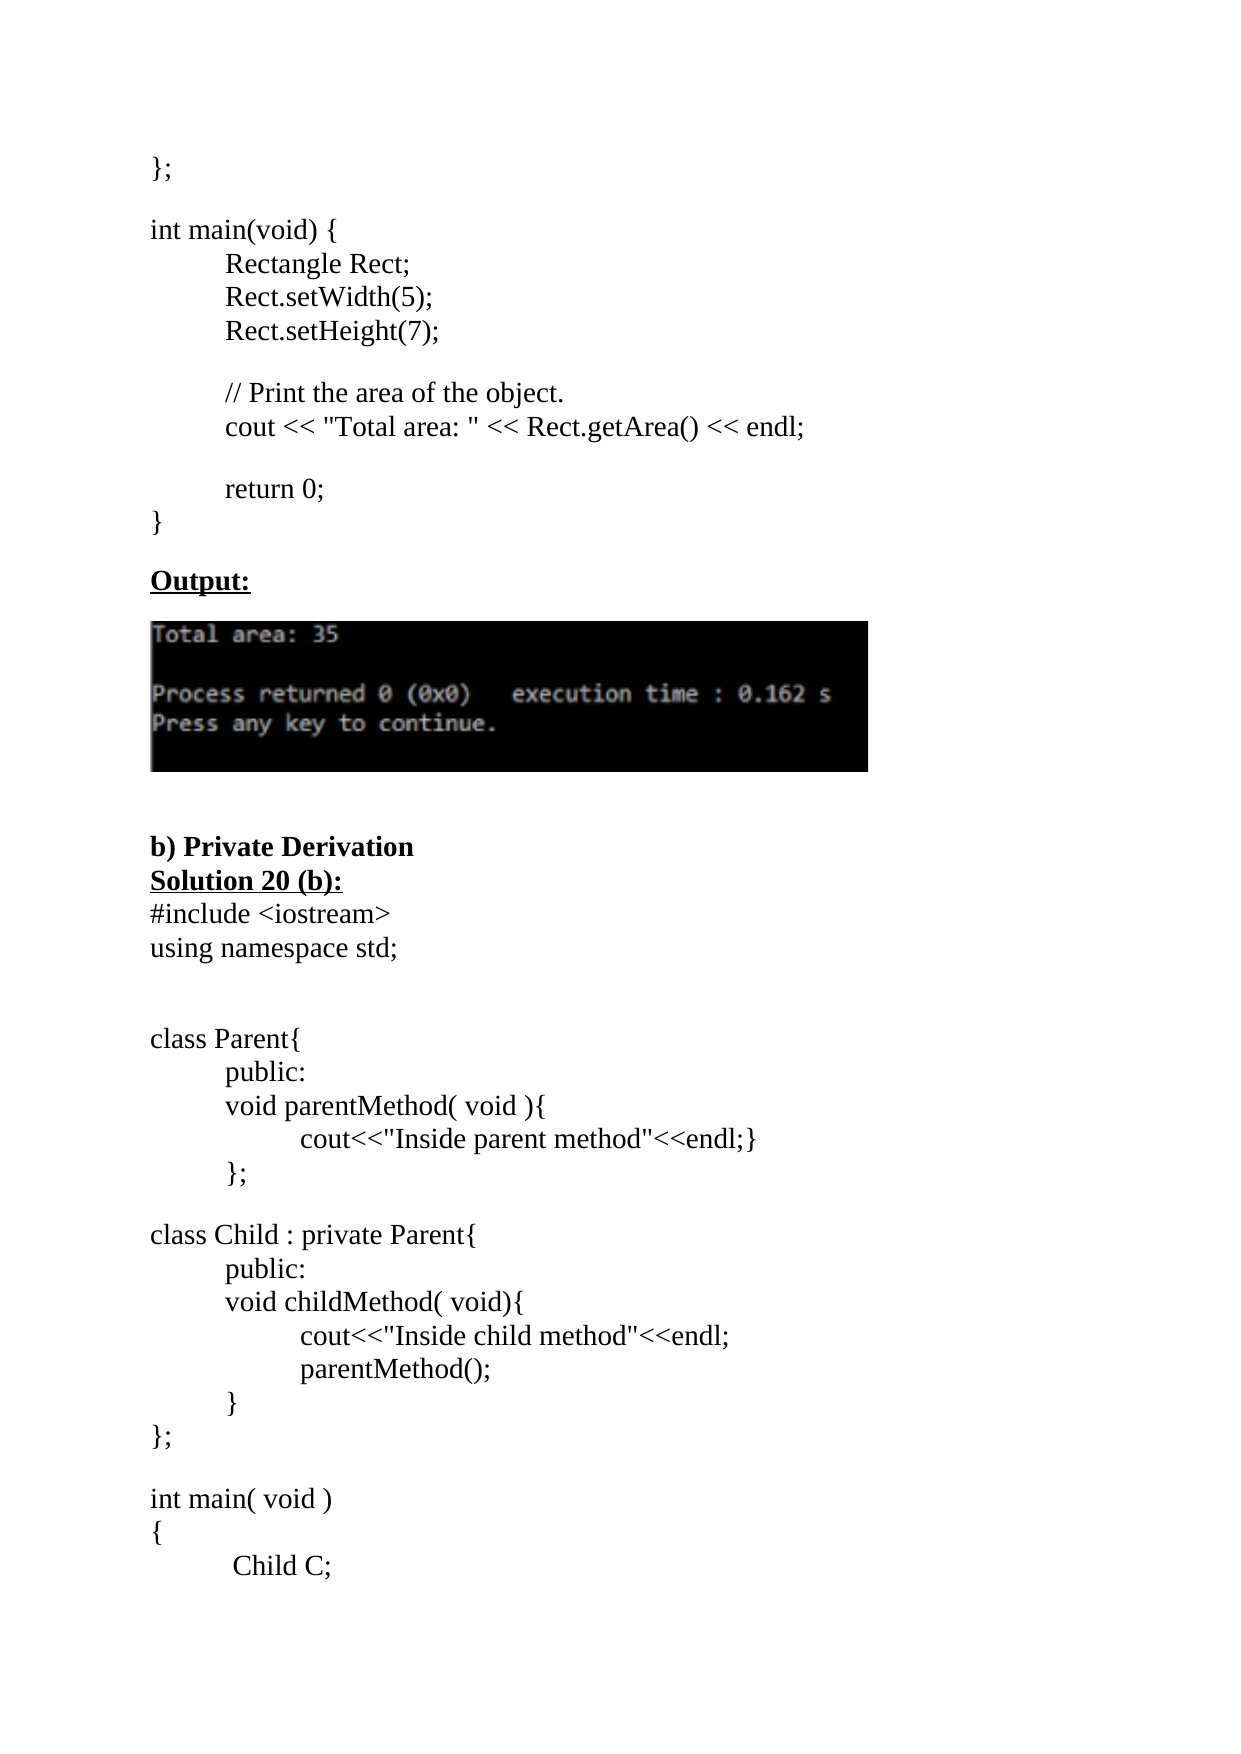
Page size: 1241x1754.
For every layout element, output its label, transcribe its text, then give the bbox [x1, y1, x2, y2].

text public: [150, 1251, 1090, 1284]
text Output: [150, 563, 1090, 597]
text cout << "Total area: " << Rect.getArea() << endl; [225, 409, 1090, 442]
text } [150, 1385, 1090, 1418]
text }; [150, 150, 1090, 183]
text Rect.setWidth(5); [225, 279, 1090, 313]
text }; [225, 1155, 1090, 1188]
text cout<<"Inside child method"<<endl; [225, 1318, 1090, 1351]
text class Child : private Parent{ [150, 1217, 1090, 1251]
text public: [225, 1054, 1090, 1088]
text using namespace std; [150, 930, 1090, 963]
text int main(void) { [150, 212, 1090, 246]
text void childMethod( void){ [150, 1284, 1090, 1318]
picture [150, 621, 869, 772]
text }; [150, 1418, 1090, 1452]
text int main( void ) [150, 1481, 1090, 1514]
text class Parent{ [150, 1021, 1090, 1054]
text return 0; [225, 471, 1090, 504]
text } [150, 504, 1090, 538]
text Rectangle Rect; [225, 246, 1090, 279]
text cout<<"Inside parent method"<<endl;} [225, 1121, 1090, 1155]
text b) Private Derivation [150, 829, 1090, 863]
text #include <iostream> [150, 896, 1090, 930]
text parentMethod(); [225, 1351, 1090, 1385]
text // Print the area of the object. [225, 375, 1090, 409]
text Solution 20 (b): [150, 863, 1090, 896]
text Child C; [150, 1548, 1090, 1581]
text { [150, 1514, 1090, 1548]
text void parentMethod( void ){ [225, 1088, 1090, 1121]
text Rect.setHeight(7); [225, 313, 1090, 346]
